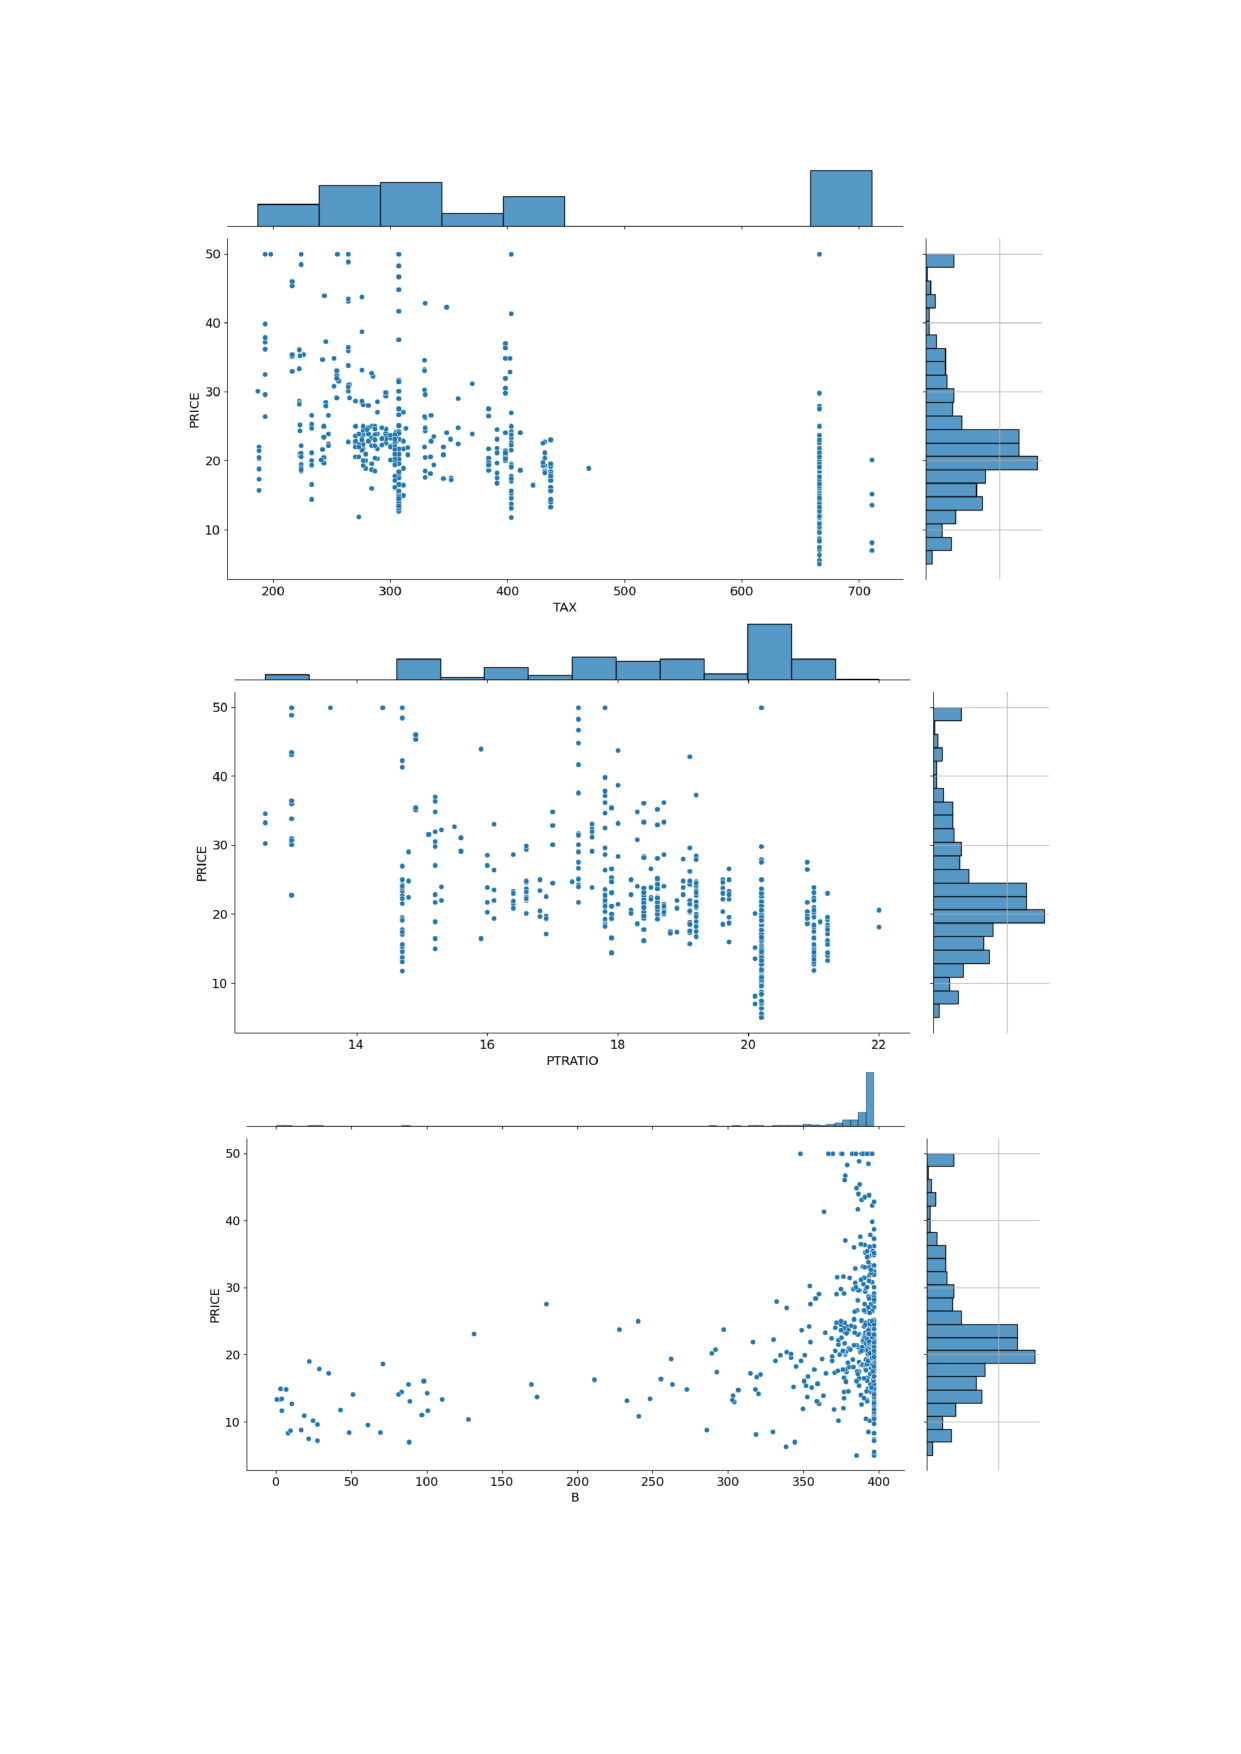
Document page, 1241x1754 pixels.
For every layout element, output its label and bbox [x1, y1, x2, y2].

picture [187, 617, 1052, 1070]
picture [187, 1072, 1053, 1505]
picture [187, 162, 1052, 615]
